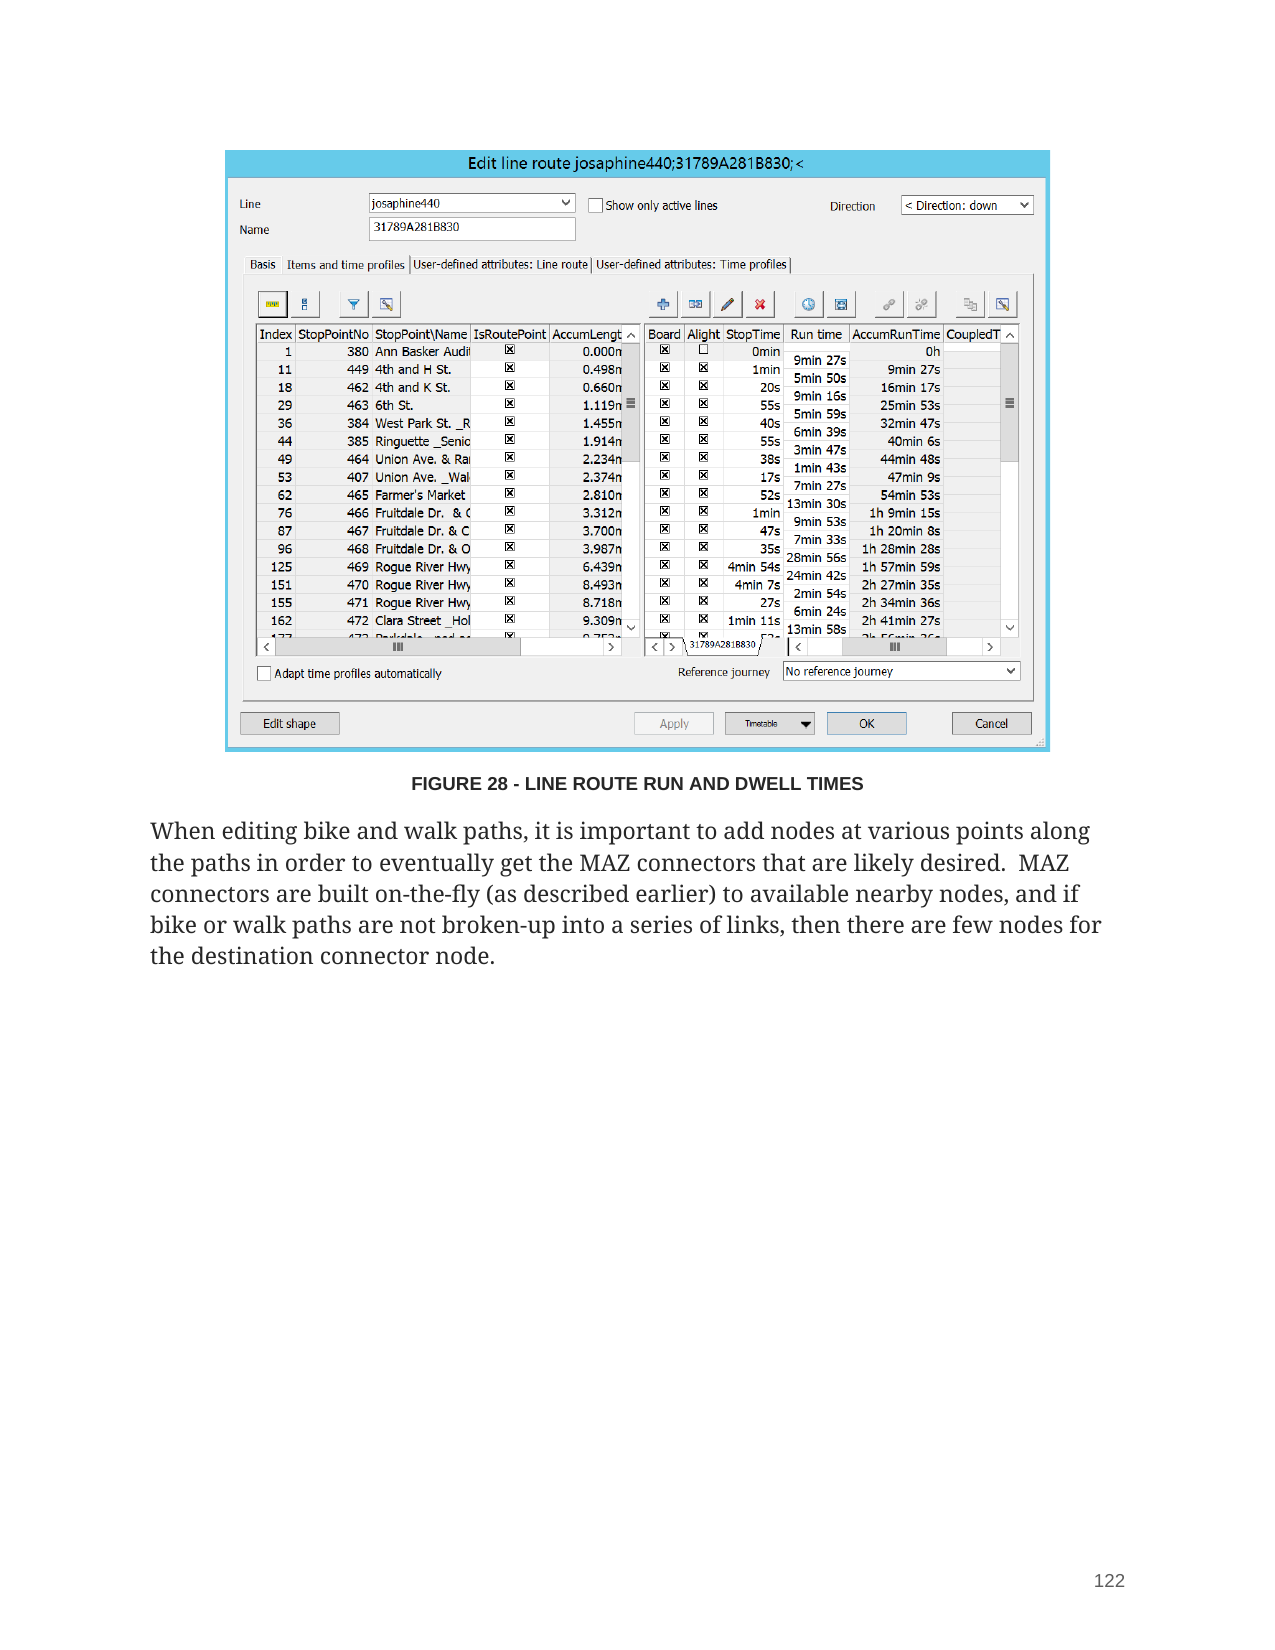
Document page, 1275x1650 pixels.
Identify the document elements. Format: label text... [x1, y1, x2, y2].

text Figure 28 - Line Route Run and Dwell Times [150, 773, 1125, 794]
picture [225, 150, 1050, 752]
text When editing bike and walk paths, it is important to add nodes at various points along the paths in order to eventually get the MAZ connectors that are likely desired. MAZ connectors are built on-the-fly (as described earlier) to available nearby nodes, and if bike or walk paths are not broken-up into a series of links, then there are few nodes for the destination connector node. [150, 815, 1125, 972]
